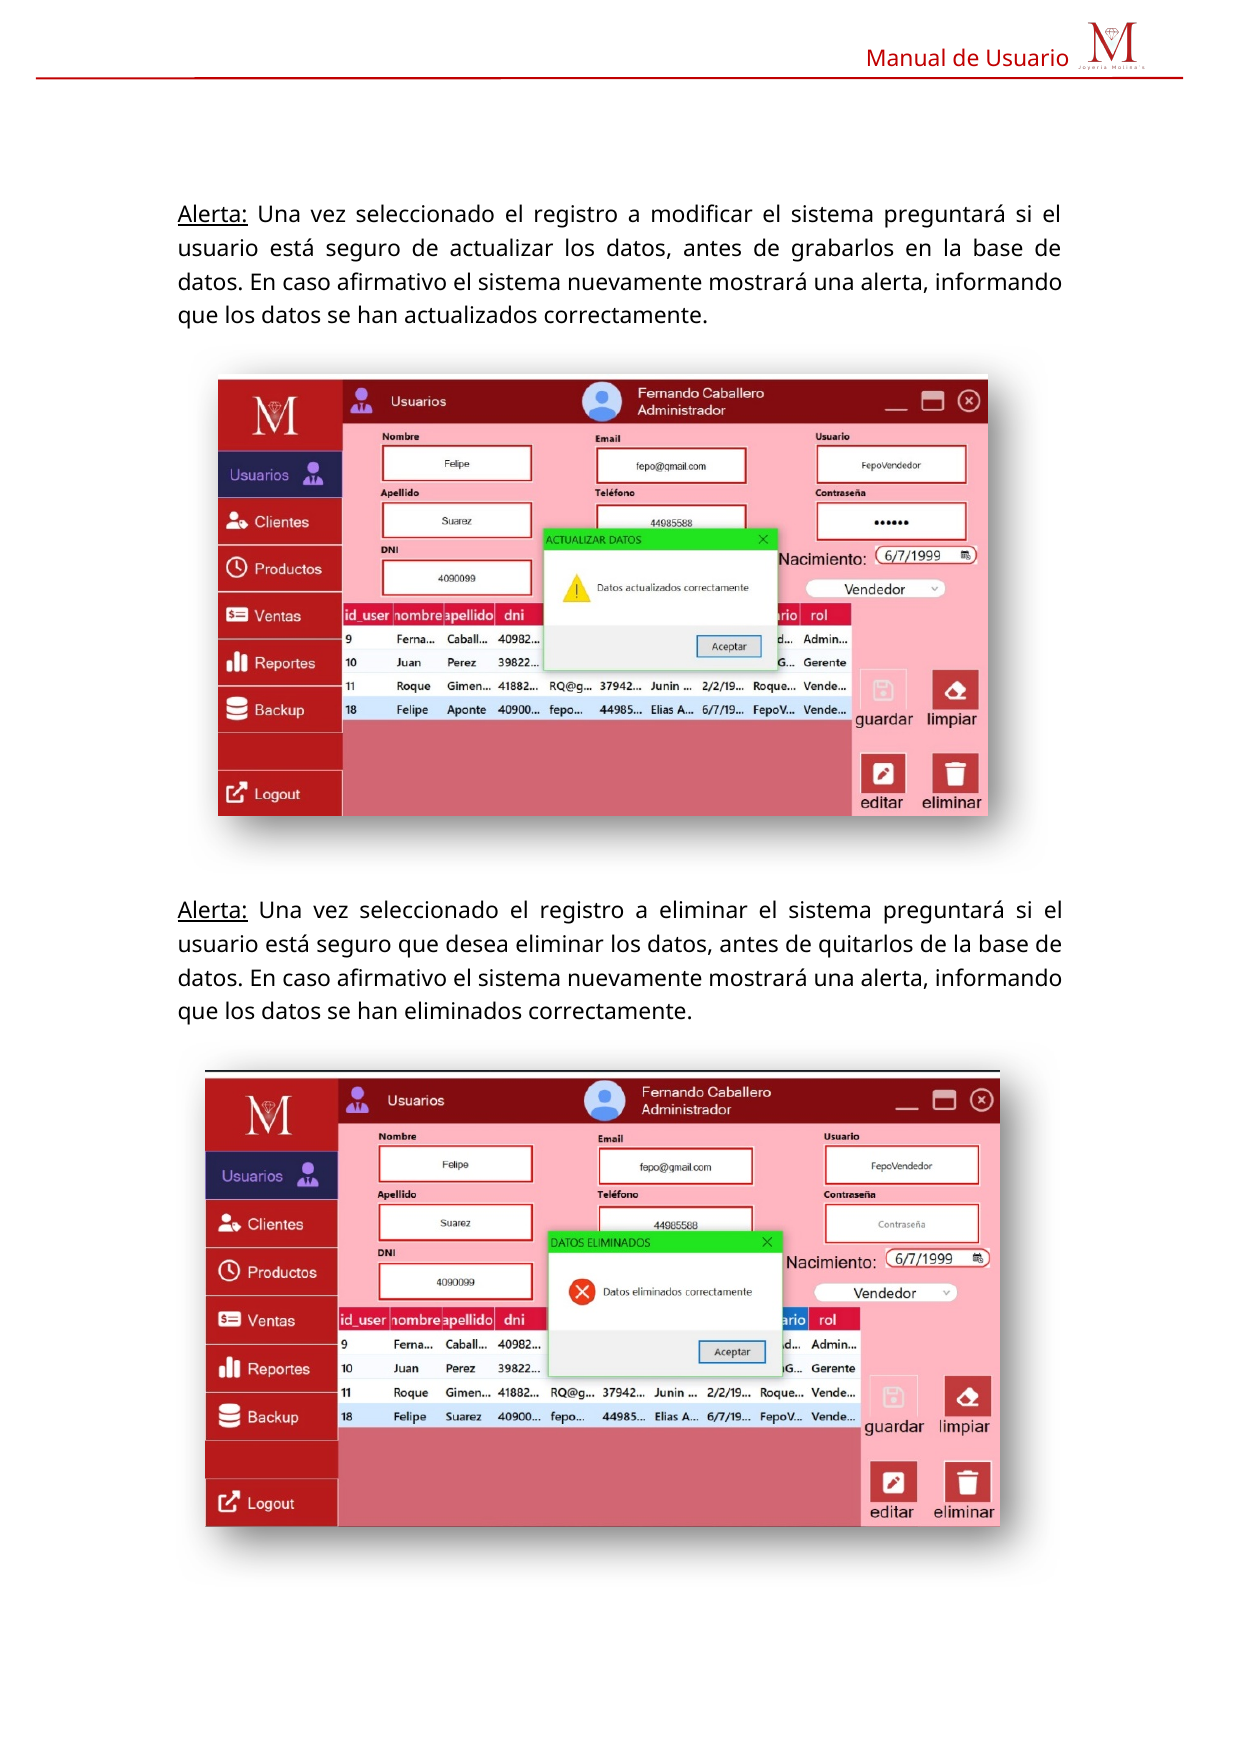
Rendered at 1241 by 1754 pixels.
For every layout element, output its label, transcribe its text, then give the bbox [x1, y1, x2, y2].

picture [1075, 19, 1147, 72]
picture [218, 374, 988, 816]
picture [205, 1070, 1000, 1527]
text Alerta: Una vez seleccionado el registro a eliminar el sistema preguntará si el usuario está seguro que desea eliminar los datos, antes de quitarlos de la base de datos. En caso afirmativo el sistema nuevamente mostrará una alerta, informando que los datos se han eliminados correctamente. [177, 894, 1063, 1027]
text Alerta: Una vez seleccionado el registro a modificar el sistema preguntará si el usuario está seguro de actualizar los datos, antes de grabarlos en la base de datos. En caso afirmativo el sistema nuevamente mostrará una alerta, informando que los datos se han actualizados correctamente. [177, 198, 1063, 331]
